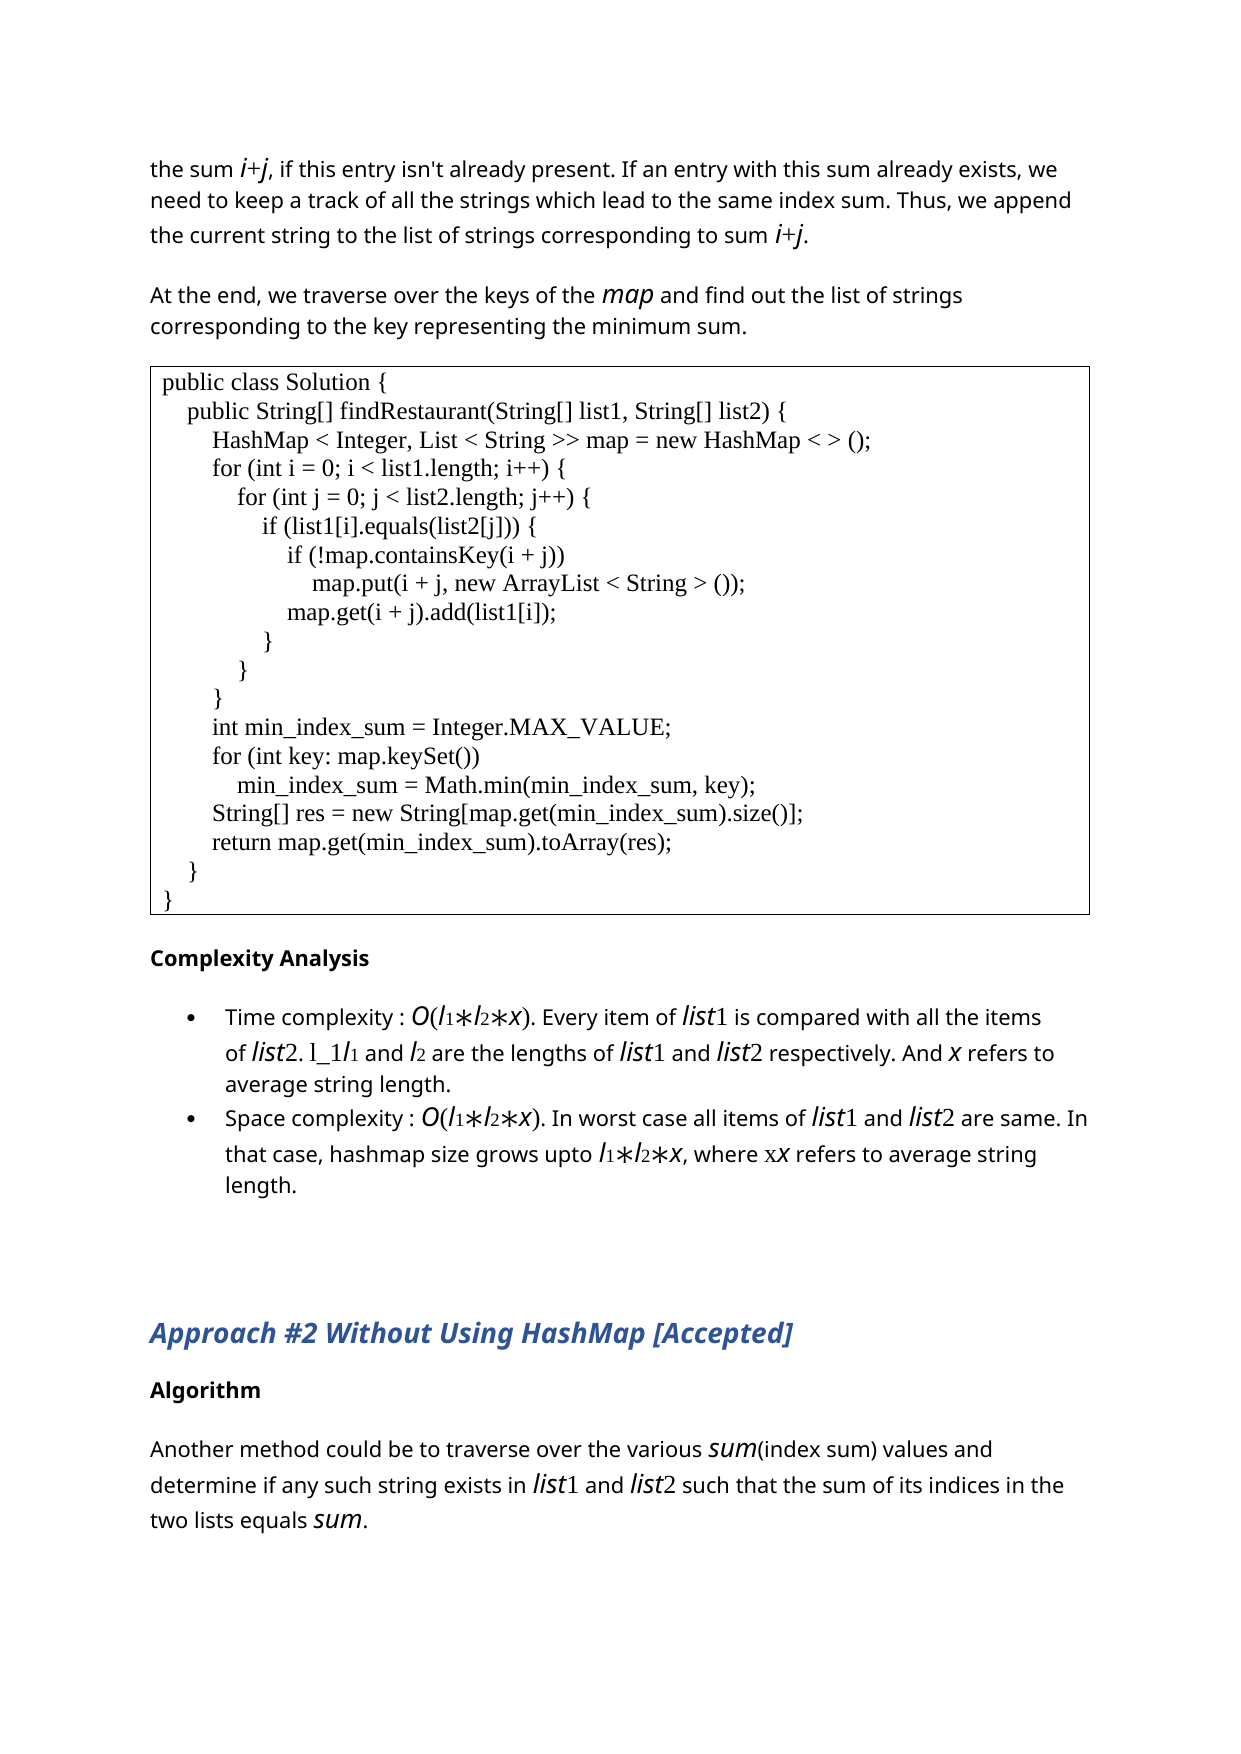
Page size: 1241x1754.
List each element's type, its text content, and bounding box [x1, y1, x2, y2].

subtitle Approach #2 Without Using HashMap [Accepted] [150, 1313, 1090, 1352]
list Space complexity : O(l1​∗l2​∗x). In worst case all items of list1 and list2 are same. In that case, hashmap size grows upto l1​∗l2​∗x, where xx refers to average string length. [187, 1099, 1090, 1200]
text At the end, we traverse over the keys of the map and find out the list of strings corresponding to the key representing the minimum sum. [150, 276, 1090, 341]
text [150, 150, 1090, 251]
text Another method could be to traverse over the various sum(index sum) values and determine if any such string exists in list1 and list2 such that the sum of its indices in the two lists equals sum. [150, 1430, 1090, 1537]
list Time complexity : O(l1​∗l2​∗x). Every item of list1 is compared with all the items of list2. l_1l1​ and l2​ are the lengths of list1 and list2 respectively. And x refers to average string length. [187, 998, 1090, 1099]
table_header public class Solution { public String[] findRestaurant(String[] list1, String[] list2) { HashMap < Integer, List < String >> map = new HashMap < > (); for (int i = 0; i < list1.length; i++) { for (int j = 0; j < list2.length; j++) { if (list1[i].equals(list2[j])) { if (!map.containsKey(i + j)) map.put(i + j, new ArrayList < String > ()); map.get(i + j).add(list1[i]); } } } int min_index_sum = Integer.MAX_VALUE; for (int key: map.keySet()) min_index_sum = Math.min(min_index_sum, key); String[] res = new String[map.get(min_index_sum).size()]; return map.get(min_index_sum).toArray(res); } } [151, 367, 1089, 913]
text Complexity Analysis [150, 943, 1090, 973]
text Algorithm [150, 1375, 1090, 1405]
